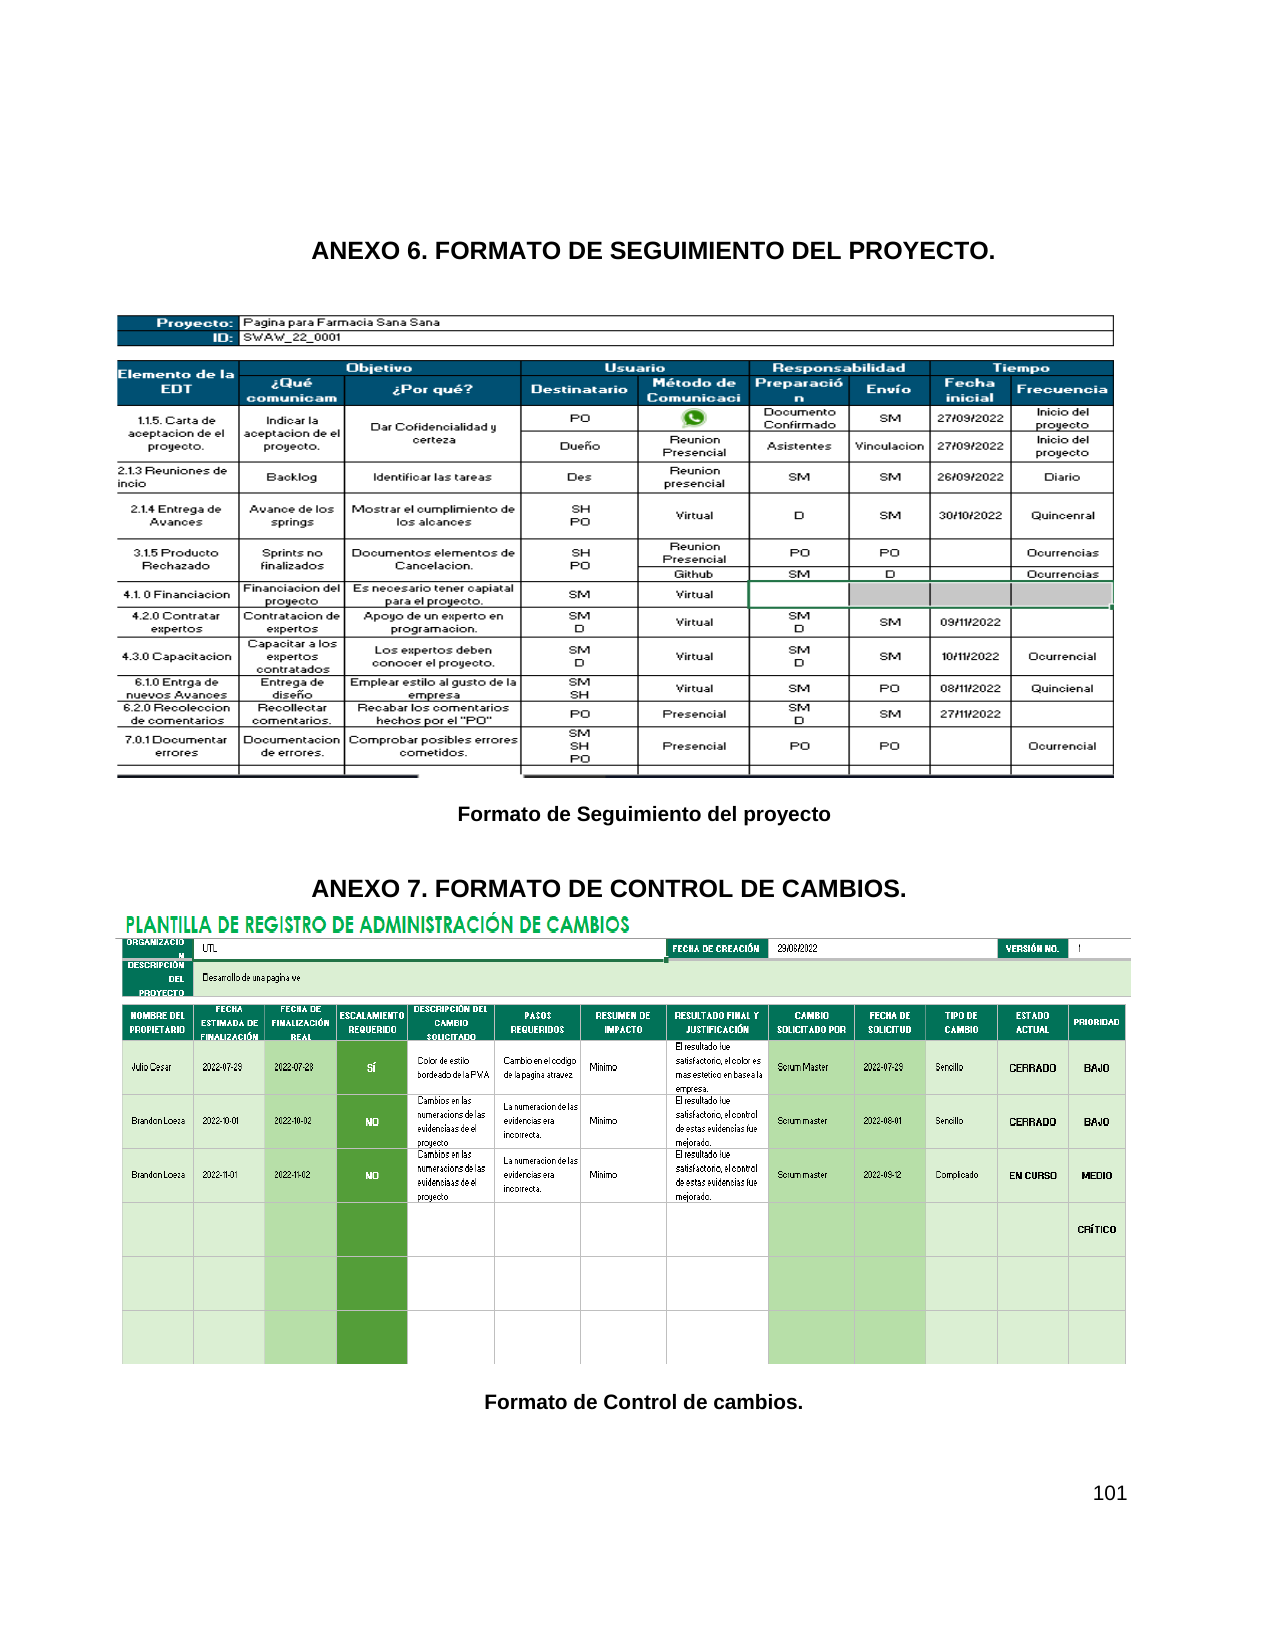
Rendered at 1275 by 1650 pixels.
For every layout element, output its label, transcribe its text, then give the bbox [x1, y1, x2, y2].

picture [795, 382, 806, 386]
picture [294, 379, 312, 386]
picture [584, 387, 595, 393]
picture [888, 385, 899, 393]
picture [117, 406, 1114, 778]
picture [286, 379, 291, 387]
picture [665, 397, 690, 401]
picture [1054, 388, 1077, 393]
picture [356, 364, 362, 371]
picture [615, 386, 621, 393]
picture [972, 379, 984, 386]
text Formato de Control de cambios. [236, 1364, 1127, 1414]
picture [1003, 365, 1024, 371]
picture [281, 397, 293, 401]
picture [296, 395, 307, 401]
picture [366, 365, 372, 373]
picture [539, 385, 551, 393]
picture [202, 370, 214, 378]
picture [317, 397, 336, 401]
picture [733, 395, 740, 401]
picture [956, 382, 968, 386]
picture [982, 394, 993, 401]
picture [600, 388, 611, 393]
picture [811, 382, 822, 386]
picture [826, 380, 836, 386]
picture [654, 379, 664, 386]
picture [129, 370, 145, 378]
picture [781, 364, 793, 371]
picture [947, 395, 954, 401]
picture [638, 367, 649, 371]
picture [117, 315, 1114, 360]
picture [390, 365, 406, 371]
picture [868, 364, 878, 371]
picture [652, 365, 659, 371]
picture [172, 372, 179, 378]
picture [844, 364, 855, 371]
text ANEXO 6. FORMATO DE SEGUIMIENTO DEL PROYECTO. [236, 236, 1127, 265]
picture [698, 395, 709, 401]
text ANEXO 7. FORMATO DE CONTROL DE CAMBIOS. [236, 874, 1127, 902]
picture [888, 367, 899, 371]
text Formato de Seguimiento del proyecto [384, 315, 1127, 826]
picture [115, 912, 1131, 1364]
picture [440, 385, 462, 395]
picture [214, 334, 221, 341]
picture [667, 379, 679, 386]
picture [181, 322, 206, 328]
picture [698, 379, 705, 386]
picture [723, 379, 735, 386]
picture [393, 387, 398, 395]
picture [268, 397, 278, 401]
picture [719, 397, 730, 401]
picture [148, 373, 169, 378]
